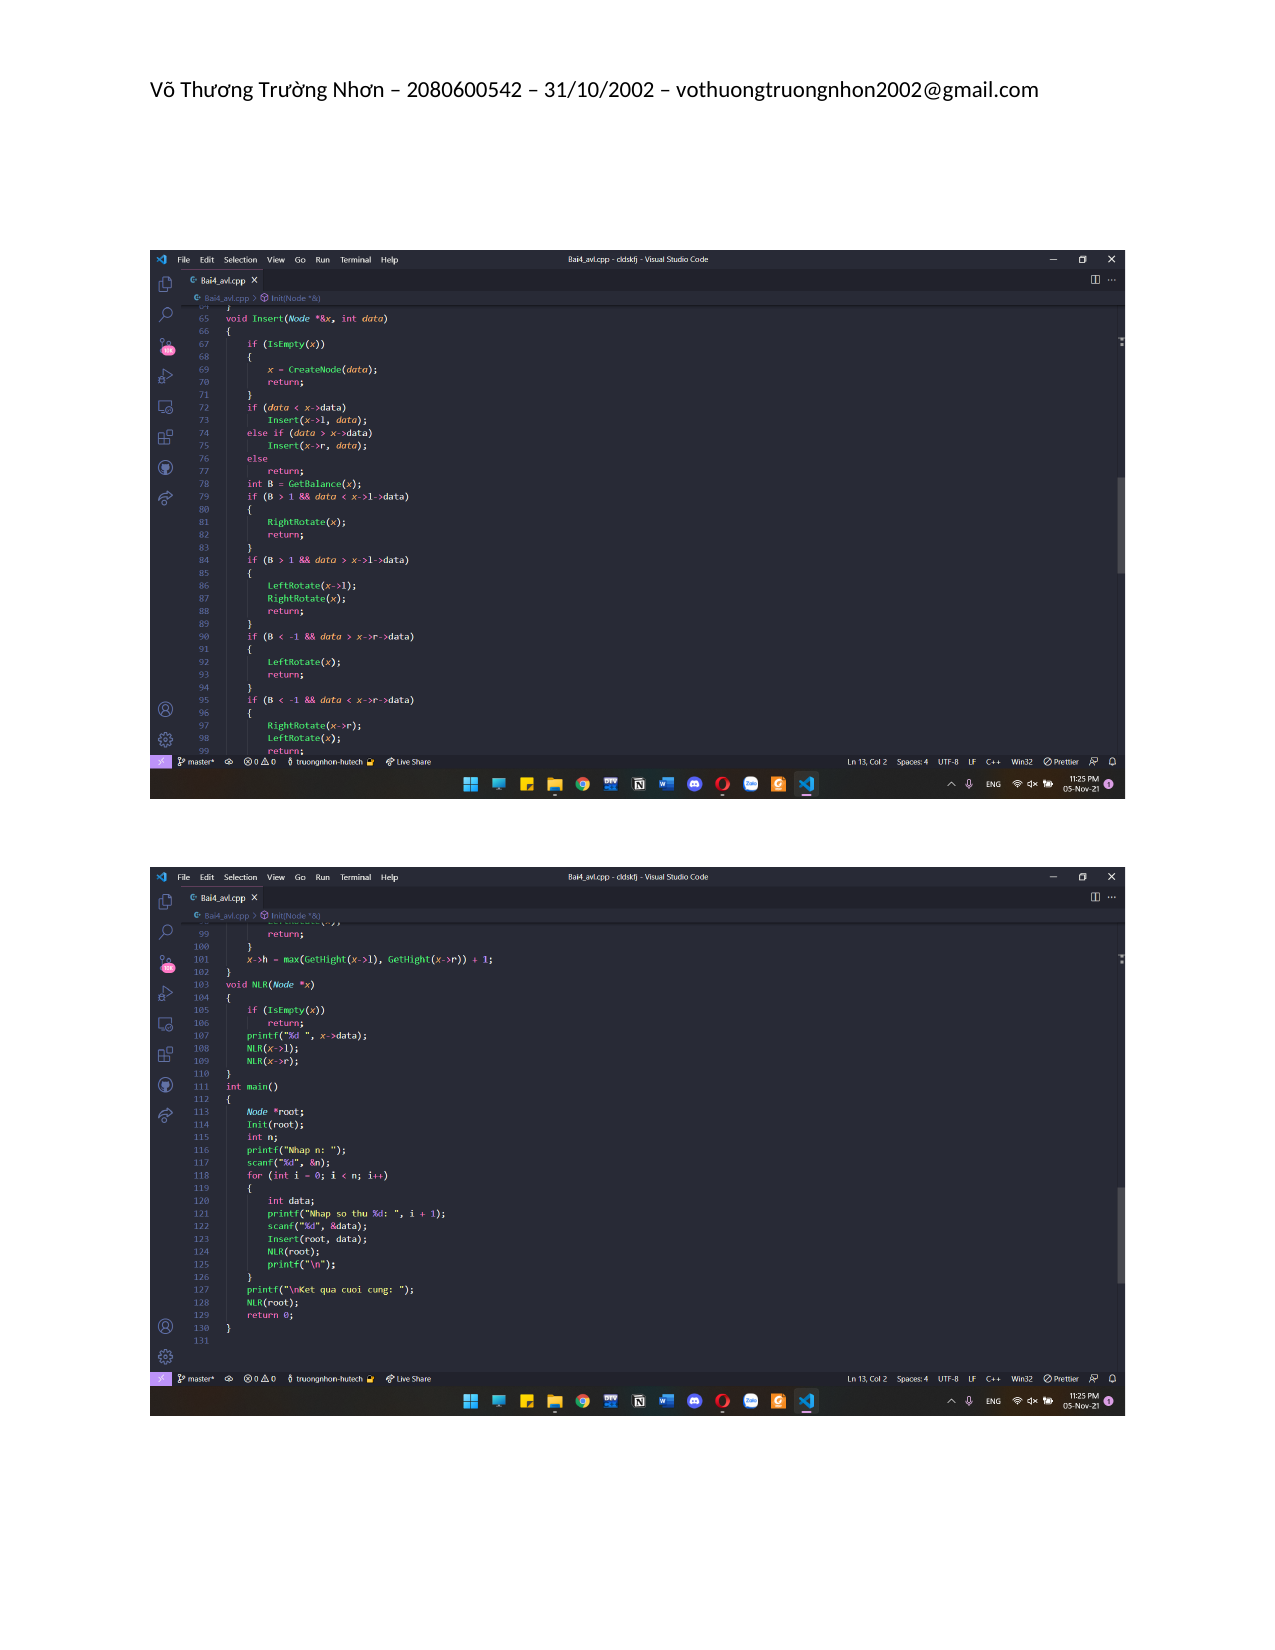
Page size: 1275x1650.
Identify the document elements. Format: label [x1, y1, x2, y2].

picture [150, 867, 1125, 1416]
picture [150, 250, 1125, 799]
